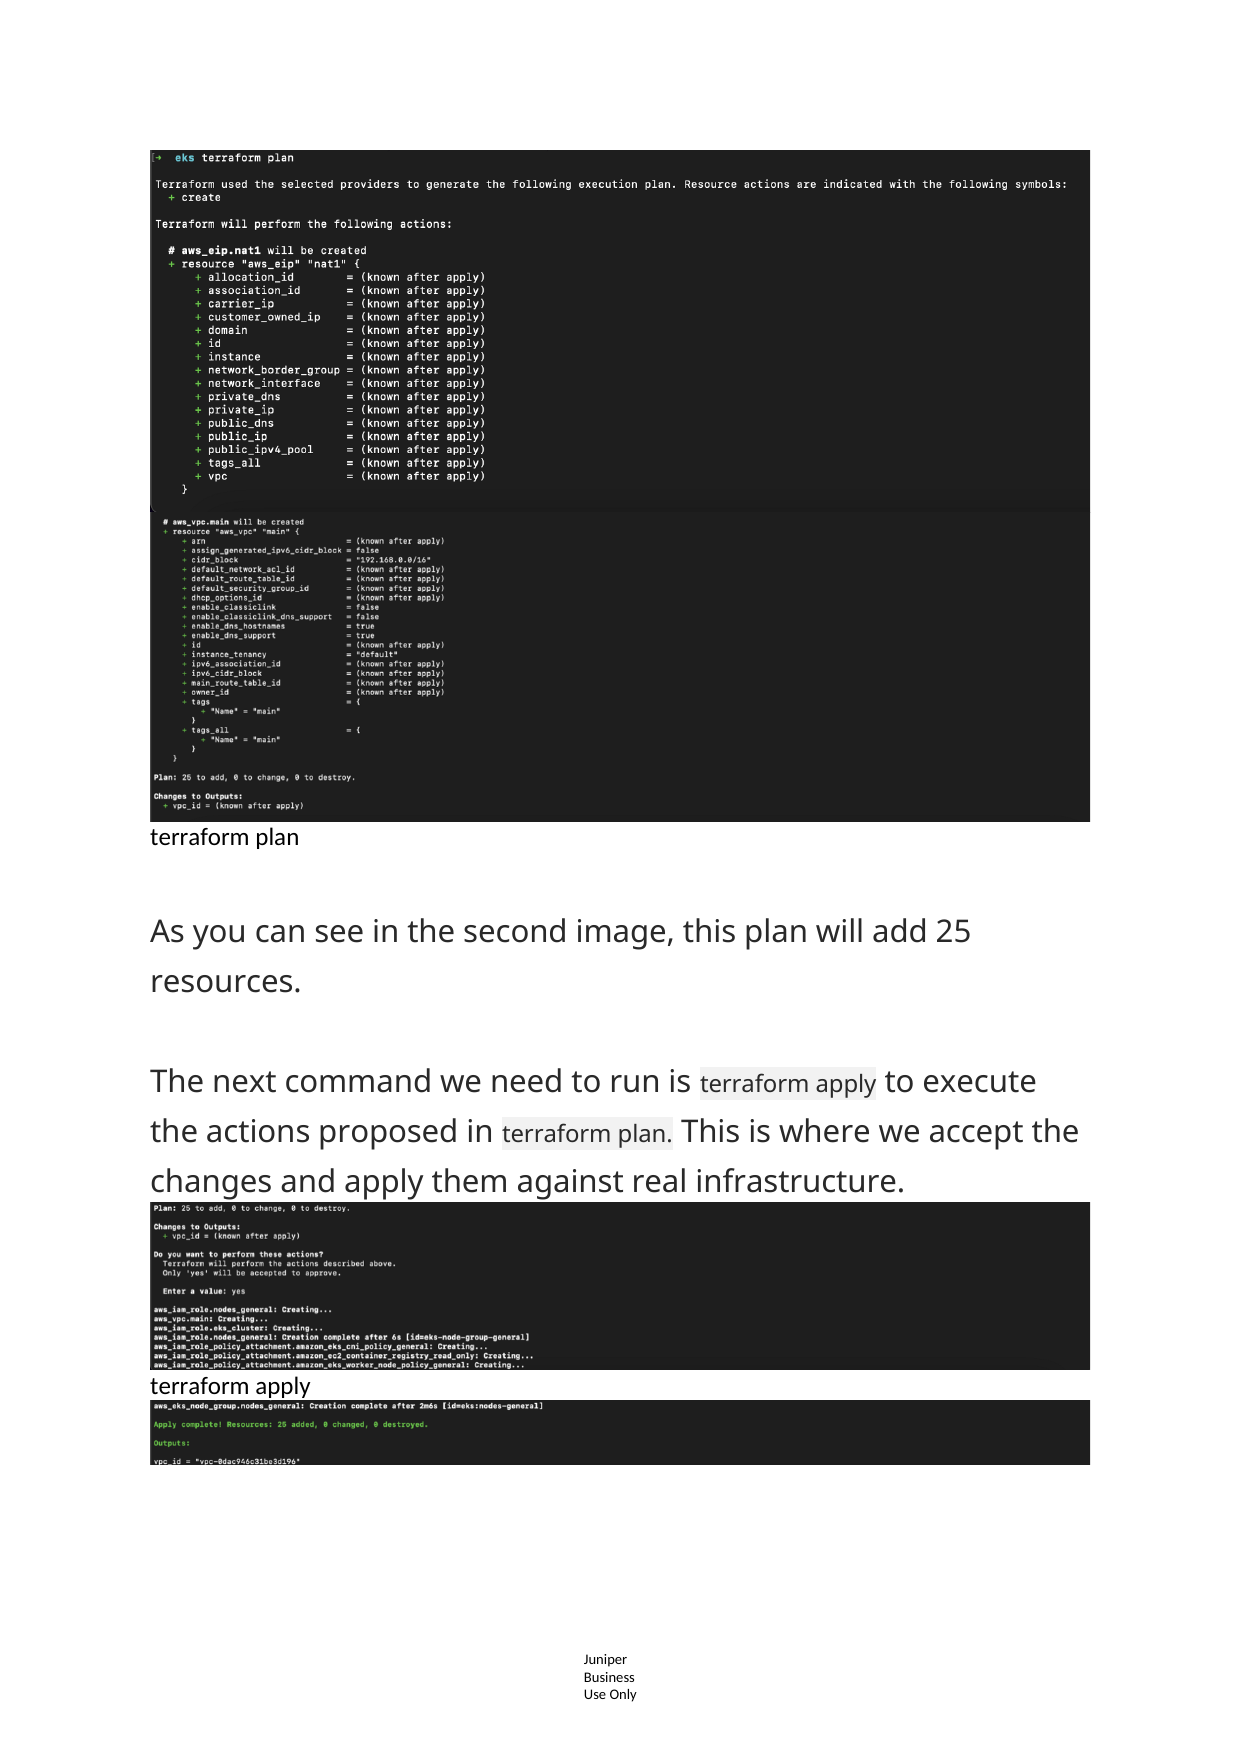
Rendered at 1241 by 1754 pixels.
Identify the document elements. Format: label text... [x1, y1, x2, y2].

picture [150, 1202, 1091, 1370]
picture [150, 150, 1091, 822]
text The next command we need to run is terraform apply to execute the actions proposed in terraform plan. This is where we accept the changes and apply them against real infrastructure. [150, 1052, 1090, 1202]
text terraform plan [150, 822, 1090, 852]
text As you can see in the second image, this plan will add 25 resources. [150, 902, 1090, 1002]
text terraform apply [150, 1370, 1090, 1400]
picture [150, 1400, 1091, 1465]
